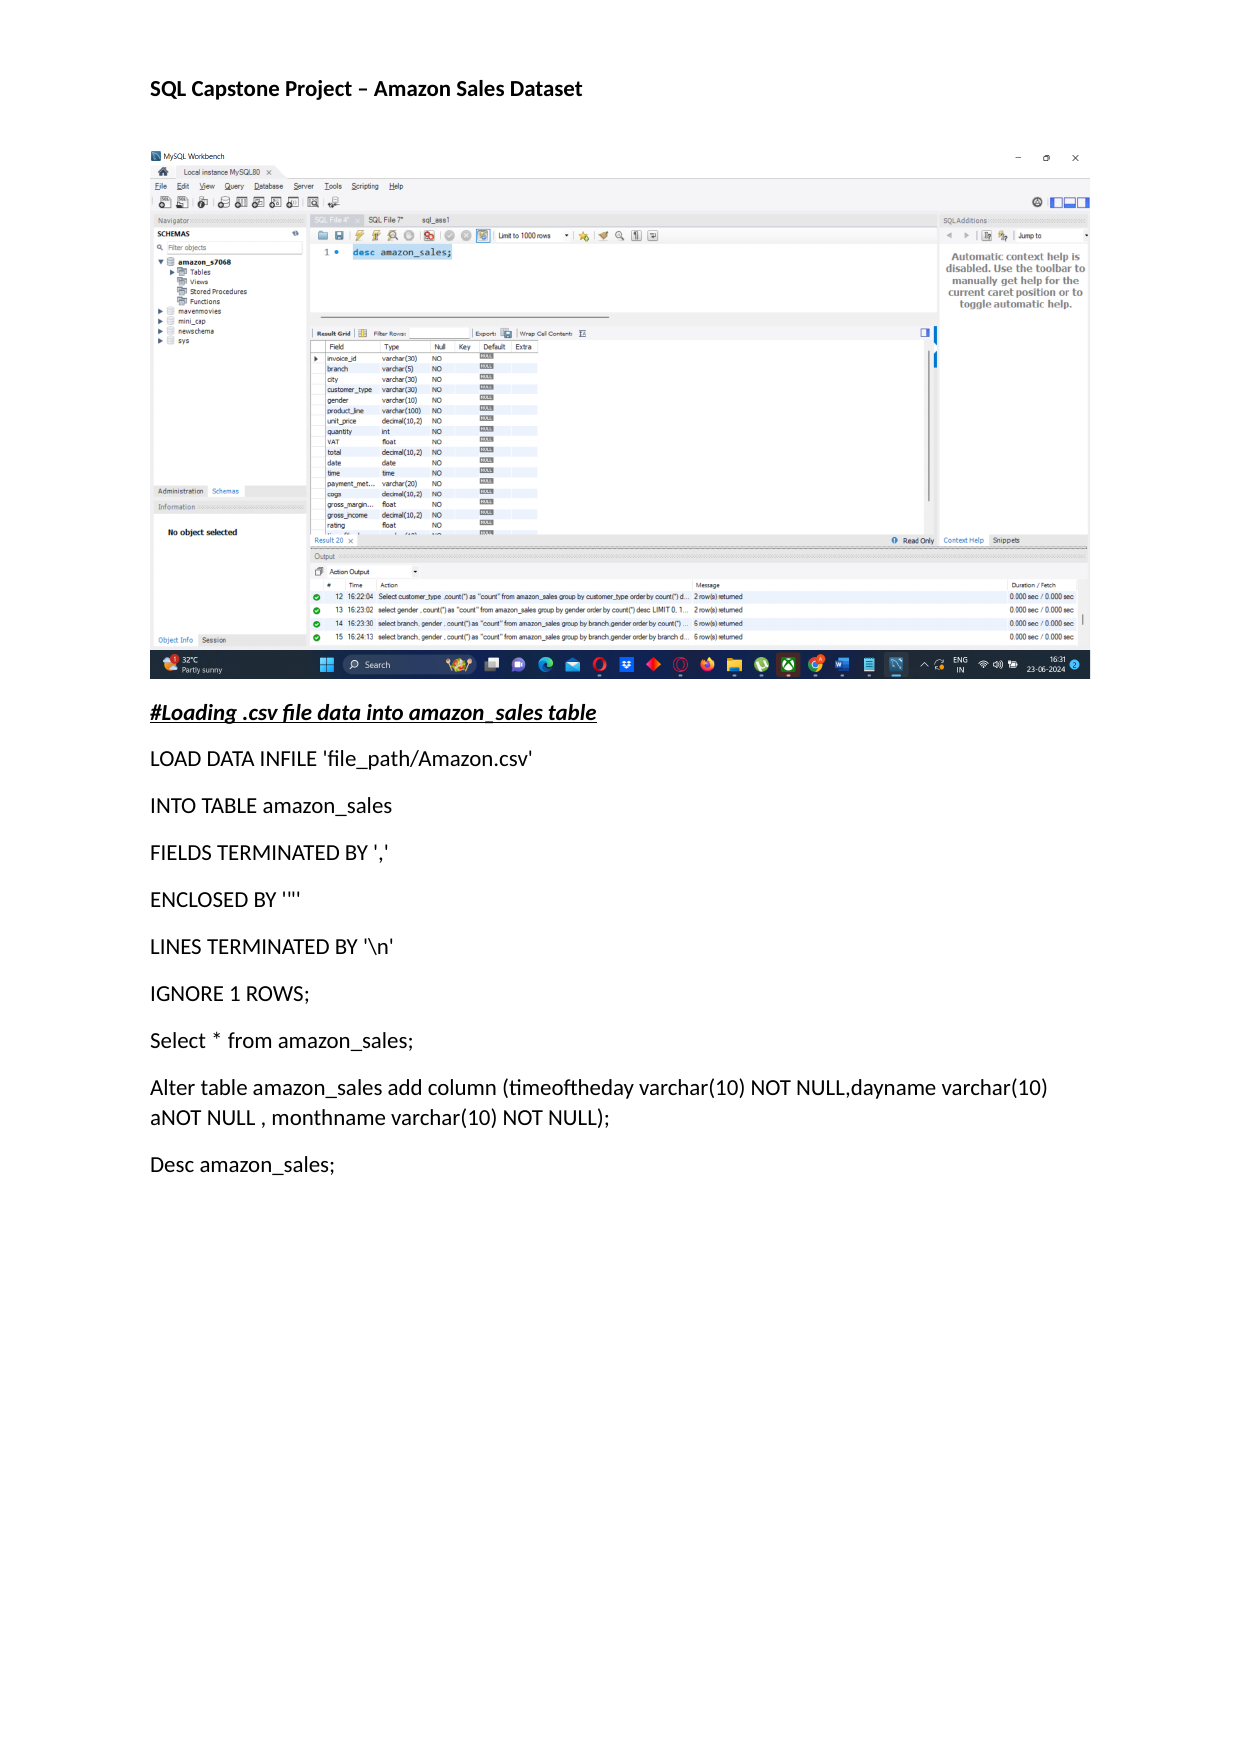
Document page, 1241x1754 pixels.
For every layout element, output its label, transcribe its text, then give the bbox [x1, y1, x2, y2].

text LINES TERMINATED BY '\n' [150, 932, 1090, 960]
text IGNORE 1 ROWS; [150, 979, 1090, 1007]
picture [150, 150, 1091, 679]
text INTO TABLE amazon_sales [150, 791, 1090, 819]
text LOAD DATA INFILE 'file_path/Amazon.csv' [150, 744, 1090, 773]
text #Loading .csv file data into amazon_sales table [150, 698, 1090, 726]
text Alter table amazon_sales add column (timeoftheday varchar(10) NOT NULL,dayname varchar(10) aNOT NULL , monthname varchar(10) NOT NULL); [150, 1073, 1090, 1131]
text Desc amazon_sales; [150, 1150, 1090, 1178]
text Select * from amazon_sales; [150, 1026, 1090, 1054]
text ENCLOSED BY '"' [150, 885, 1090, 913]
text FIELDS TERMINATED BY ',' [150, 838, 1090, 866]
